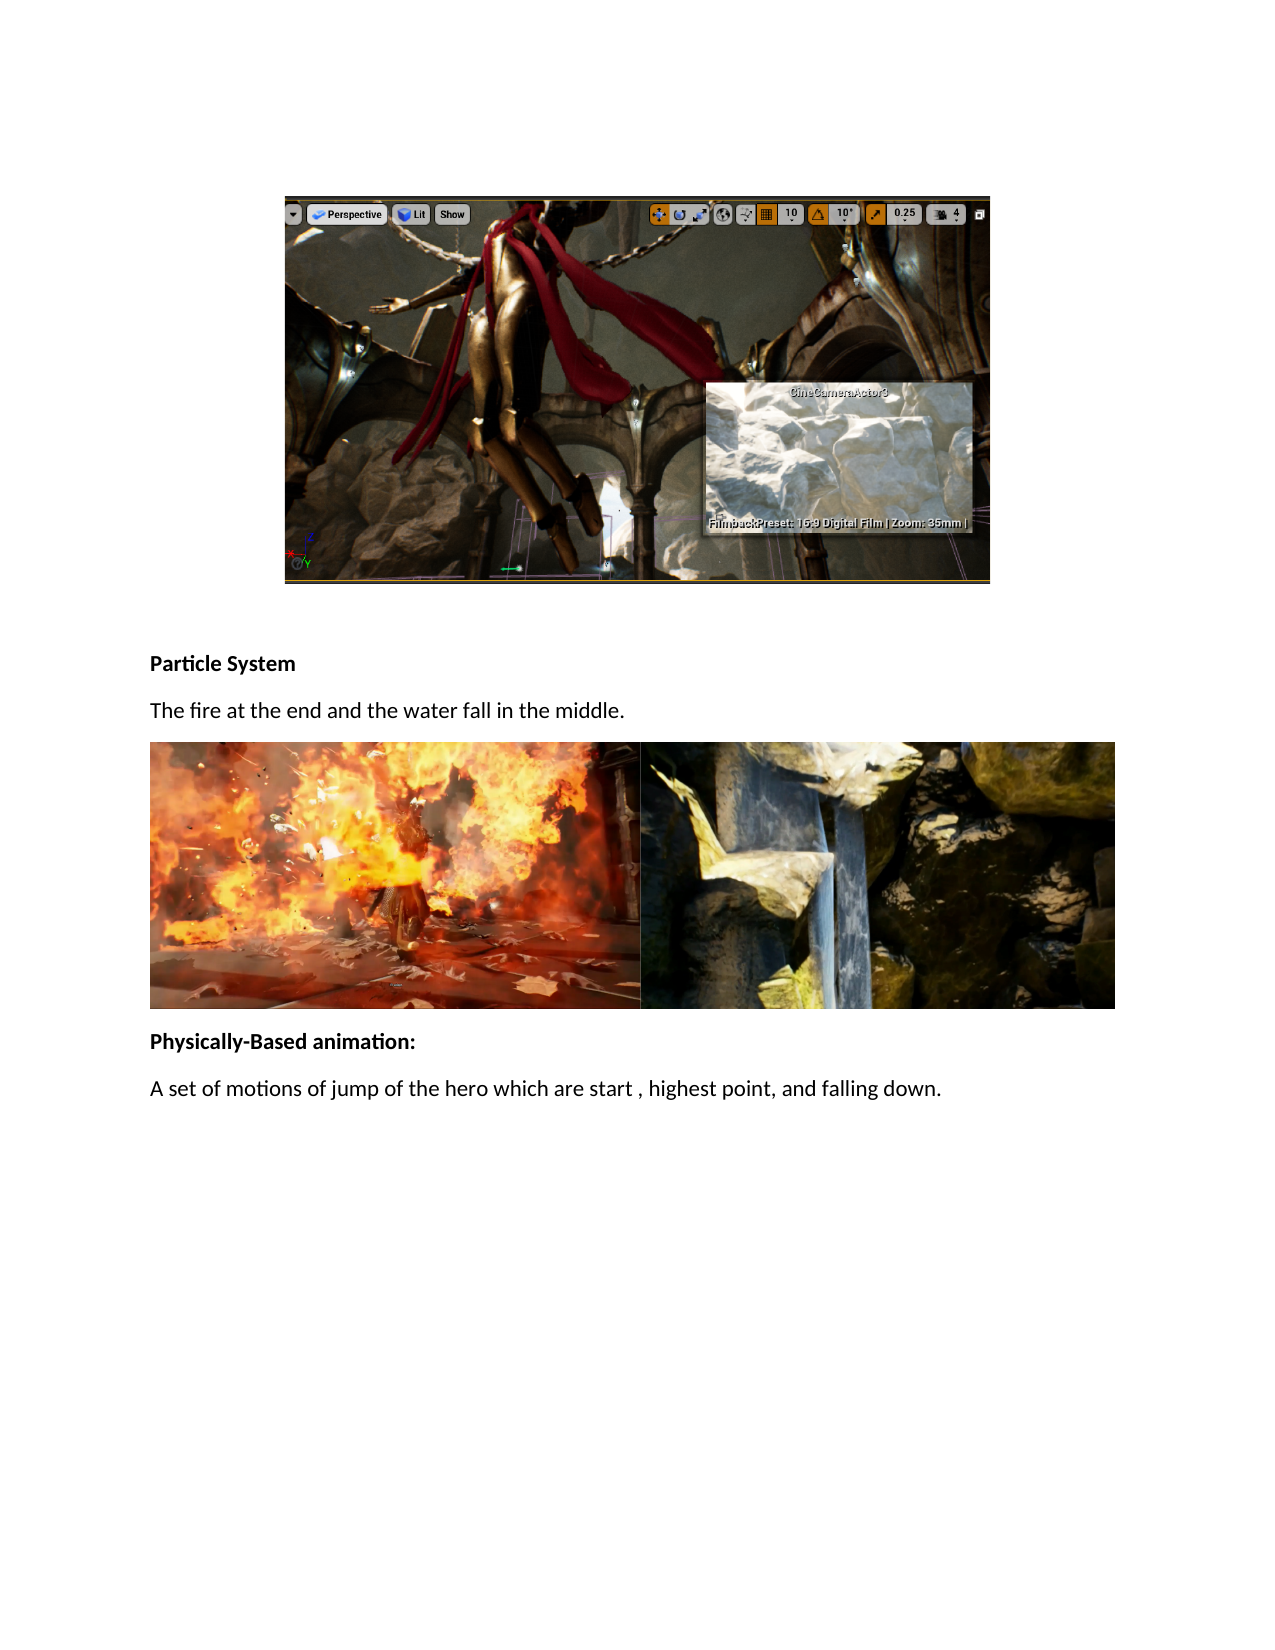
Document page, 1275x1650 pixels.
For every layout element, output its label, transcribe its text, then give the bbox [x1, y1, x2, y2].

picture [150, 742, 1115, 1009]
picture [284, 196, 991, 584]
text A set of motions of jump of the hero which are start , highest point, and falling down. [150, 1074, 1125, 1102]
text The fire at the end and the water fall in the middle. [150, 696, 1125, 724]
text Particle System [150, 649, 1125, 677]
text Physically-Based animation: [150, 1027, 1125, 1055]
